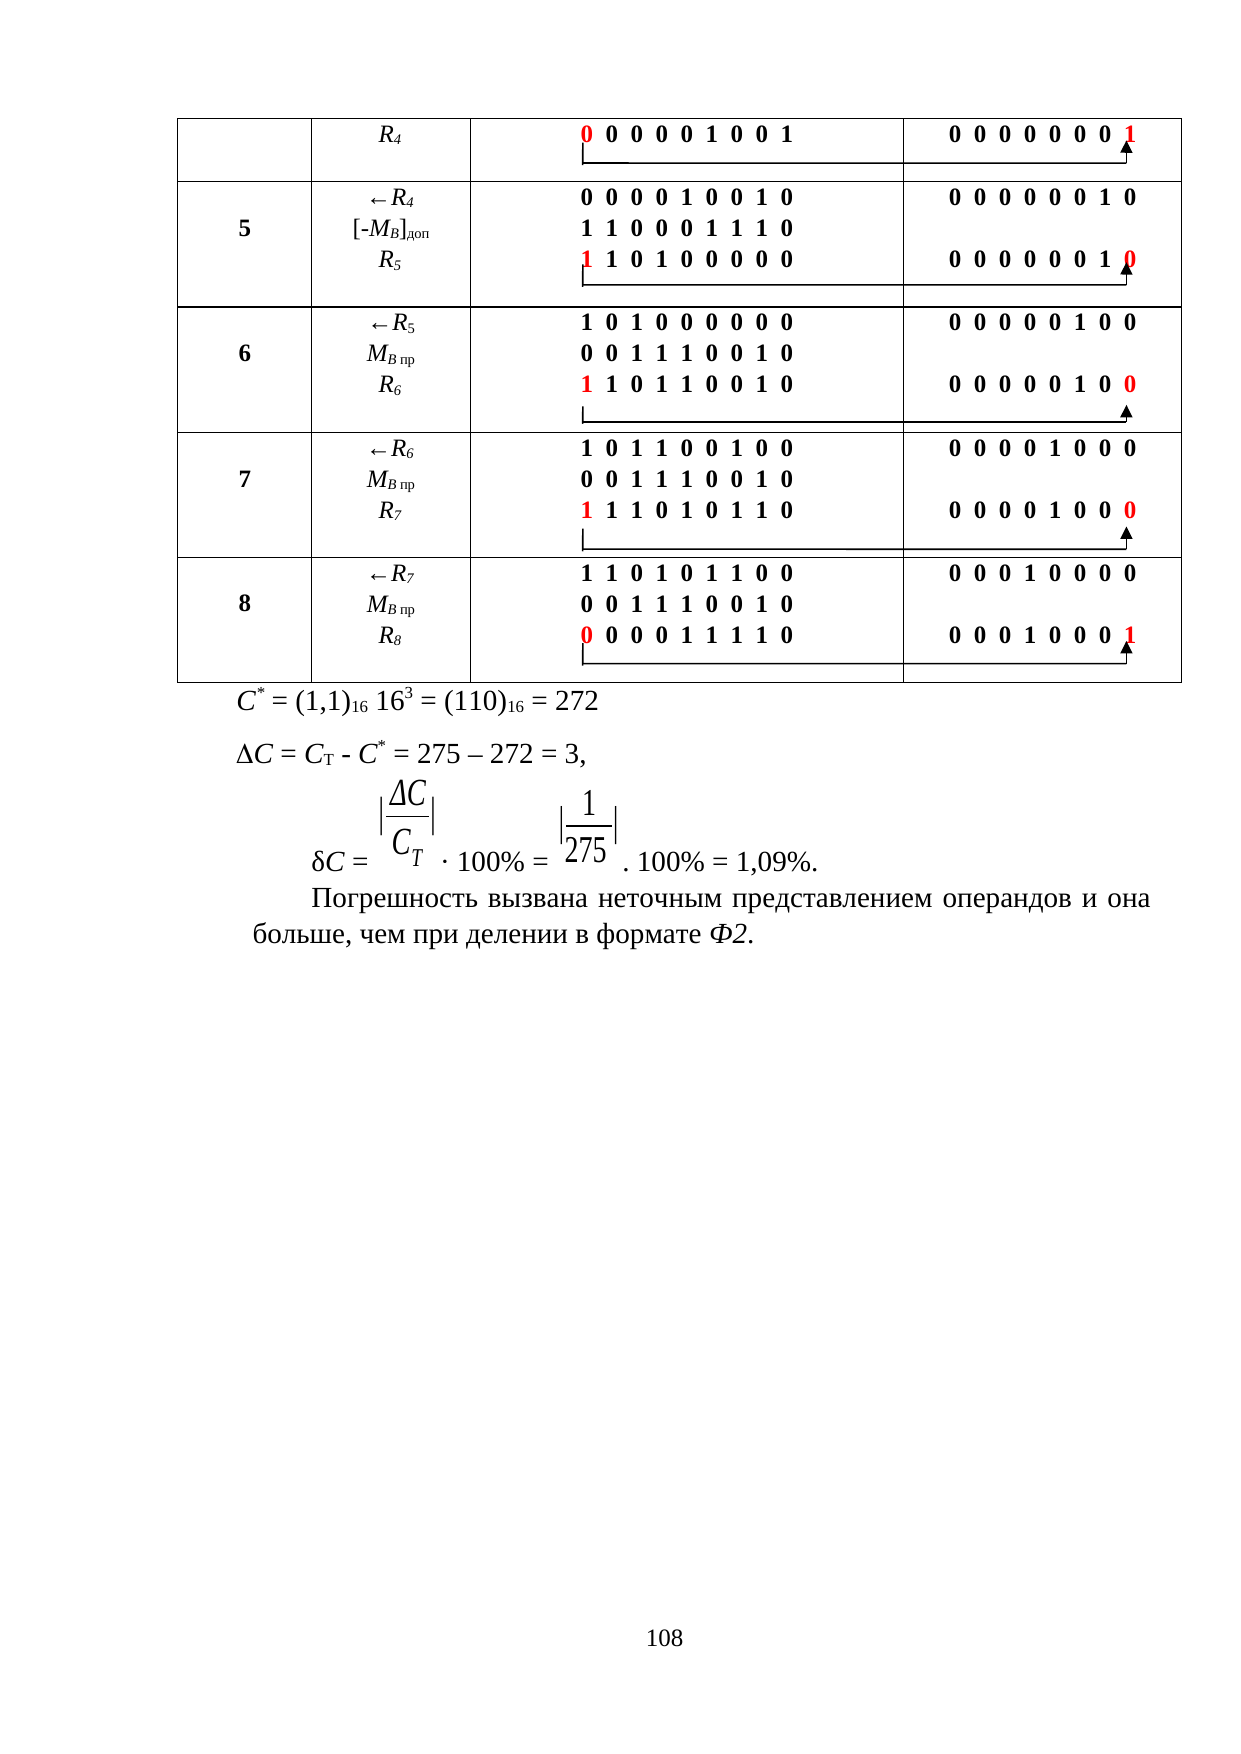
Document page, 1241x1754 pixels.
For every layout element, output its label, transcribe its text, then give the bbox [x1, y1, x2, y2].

text С* = (1,1)16 163 = (110)16 = 272 [236, 683, 1152, 717]
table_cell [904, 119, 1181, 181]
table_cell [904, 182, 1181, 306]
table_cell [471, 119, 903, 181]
text С = СТ - С* = 275 – 272 = 3, [177, 736, 1152, 769]
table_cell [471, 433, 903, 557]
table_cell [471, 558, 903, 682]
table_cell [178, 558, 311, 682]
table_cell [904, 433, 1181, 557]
text Погрешность вызвана неточным представлением операндов и она больше, чем при делении в формате Ф2. [252, 880, 1152, 950]
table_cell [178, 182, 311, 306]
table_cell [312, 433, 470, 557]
text δС = · 100% = . 100% = 1,09%. [252, 772, 1152, 878]
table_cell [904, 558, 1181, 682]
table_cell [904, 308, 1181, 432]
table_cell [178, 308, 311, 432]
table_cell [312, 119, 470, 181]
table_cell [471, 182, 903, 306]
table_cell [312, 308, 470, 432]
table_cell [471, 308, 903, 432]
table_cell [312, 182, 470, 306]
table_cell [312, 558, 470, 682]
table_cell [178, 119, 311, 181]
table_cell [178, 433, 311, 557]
